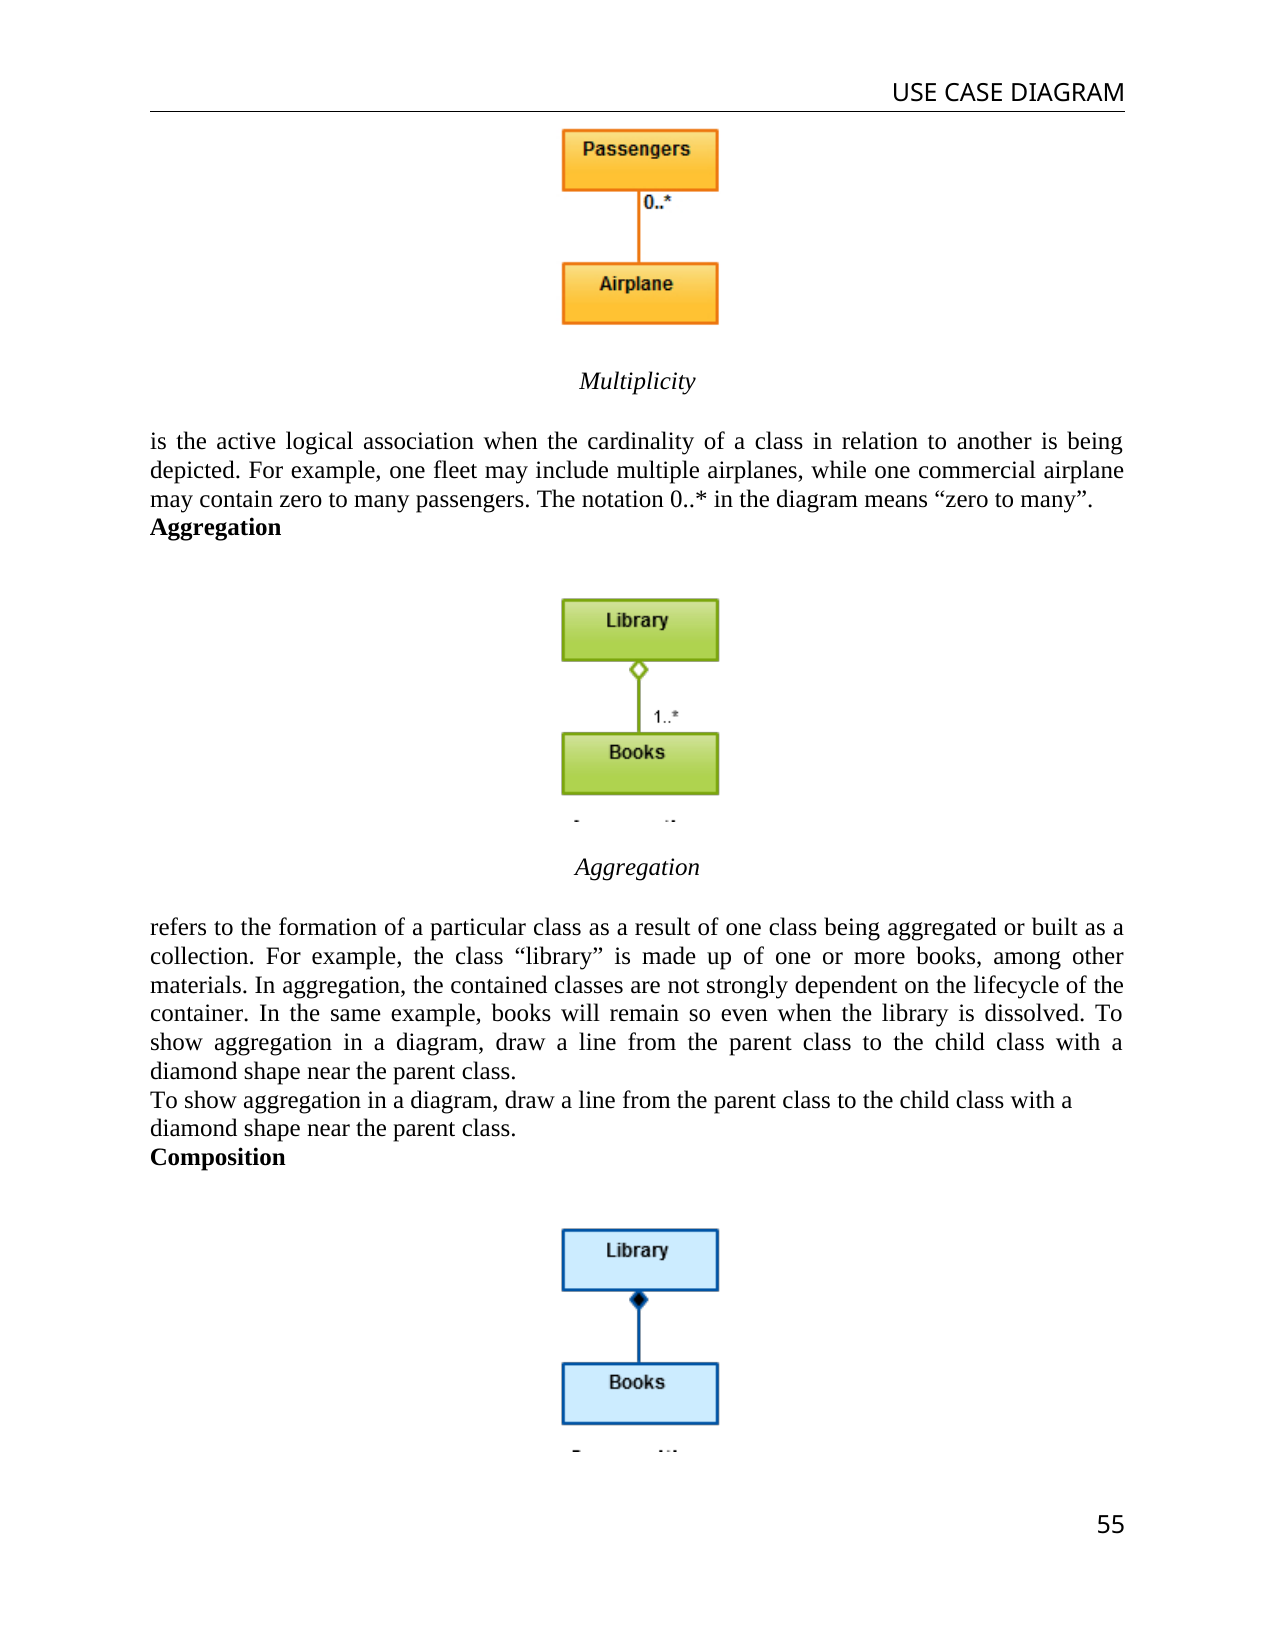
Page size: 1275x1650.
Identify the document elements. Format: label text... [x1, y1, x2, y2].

picture [545, 112, 730, 336]
subtitle Aggregation [149, 512, 710, 541]
text is the active logical association when the cardinality of a class in relation to another is being depicted. For example, one fleet may include multiple airplanes, while one commercial airplane may contain zero to many passengers. The notation 0..* in the diagram means “zero to many”. [150, 426, 1125, 512]
text To show aggregation in a diagram, draw a line from the parent class to the child class with a diamond shape near the parent class. [150, 1085, 1125, 1142]
text Multiplicity [150, 355, 1125, 395]
subtitle Composition [149, 1142, 710, 1171]
picture [529, 567, 746, 822]
text refers to the formation of a particular class as a result of one class being aggregated or built as a collection. For example, the class “library” is made up of one or more books, among other materials. In aggregation, the contained classes are not strongly dependent on the lifecycle of the container. In the same example, books will remain so even when the library is dissolved. To show aggregation in a diagram, draw a line from the parent class to the child class with a diamond shape near the parent class. [150, 912, 1125, 1085]
text Aggregation [150, 841, 1125, 881]
picture [529, 1196, 746, 1452]
